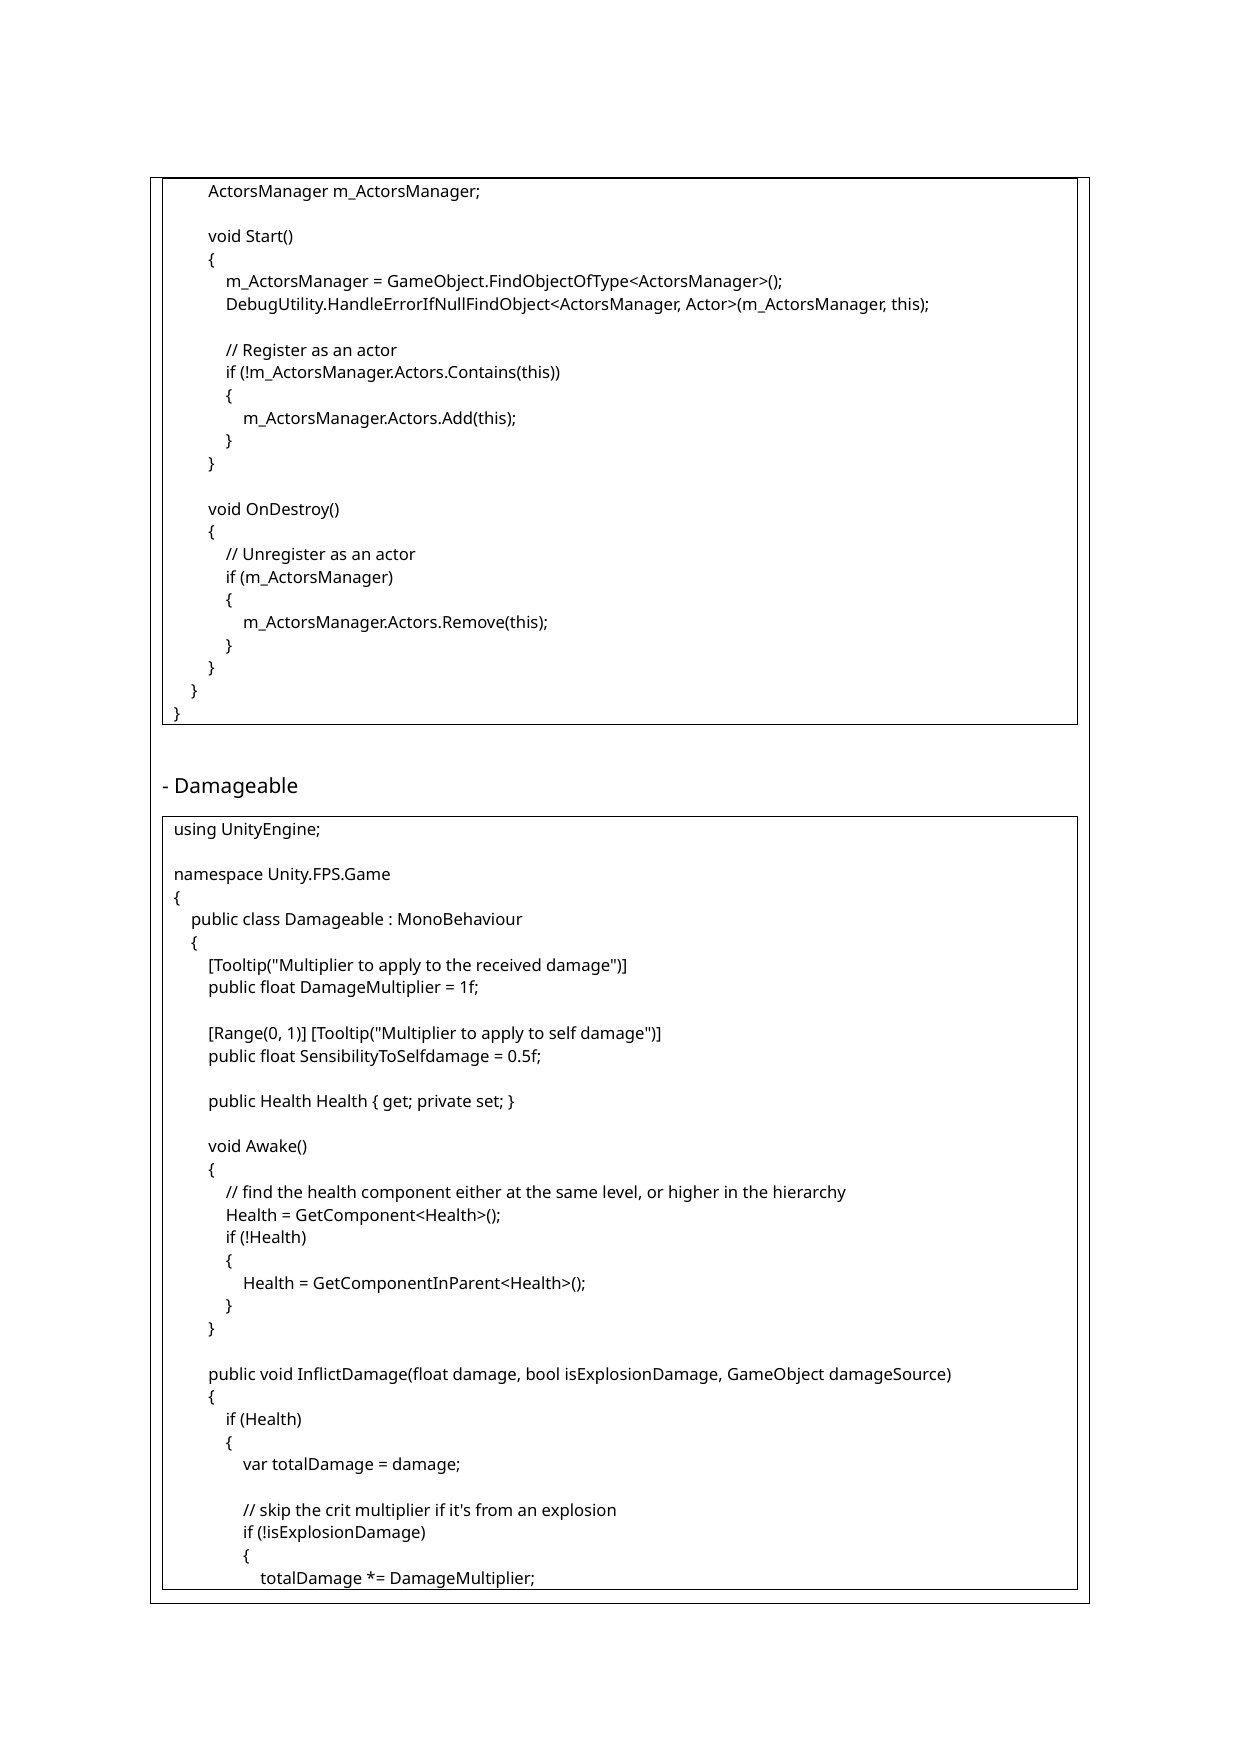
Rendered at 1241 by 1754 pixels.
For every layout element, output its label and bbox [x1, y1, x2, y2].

table_header [151, 178, 1089, 1603]
